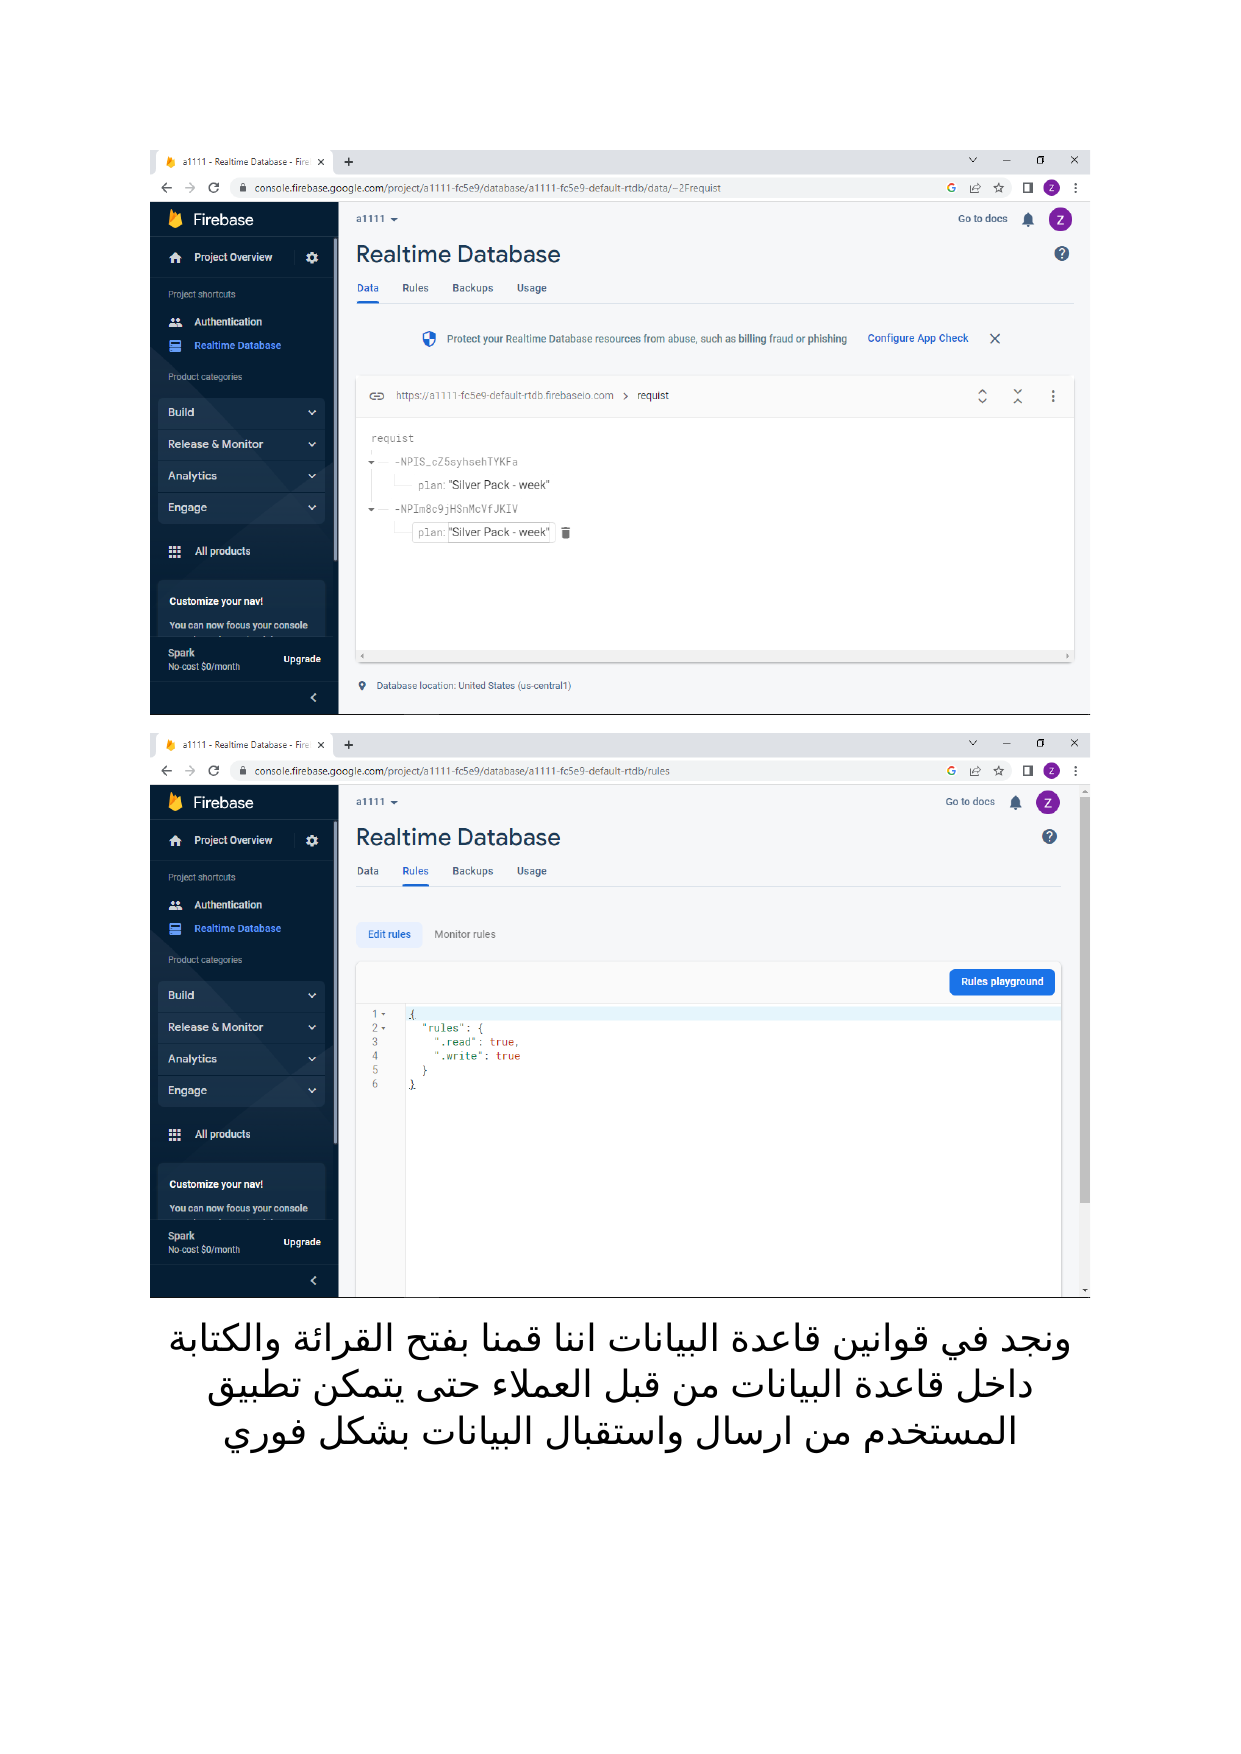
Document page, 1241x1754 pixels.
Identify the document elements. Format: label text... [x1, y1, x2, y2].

picture [150, 150, 1091, 715]
text ونجد في قوانين قاعدة البيانات اننا قمنا بفتح القرائة والكتابة داخل قاعدة البيانات من قبل العملاء حتى يتمكن تطبيق المستخدم من ارسال واستقبال البيانات بشكل فوري [150, 1316, 1090, 1452]
picture [150, 733, 1091, 1298]
